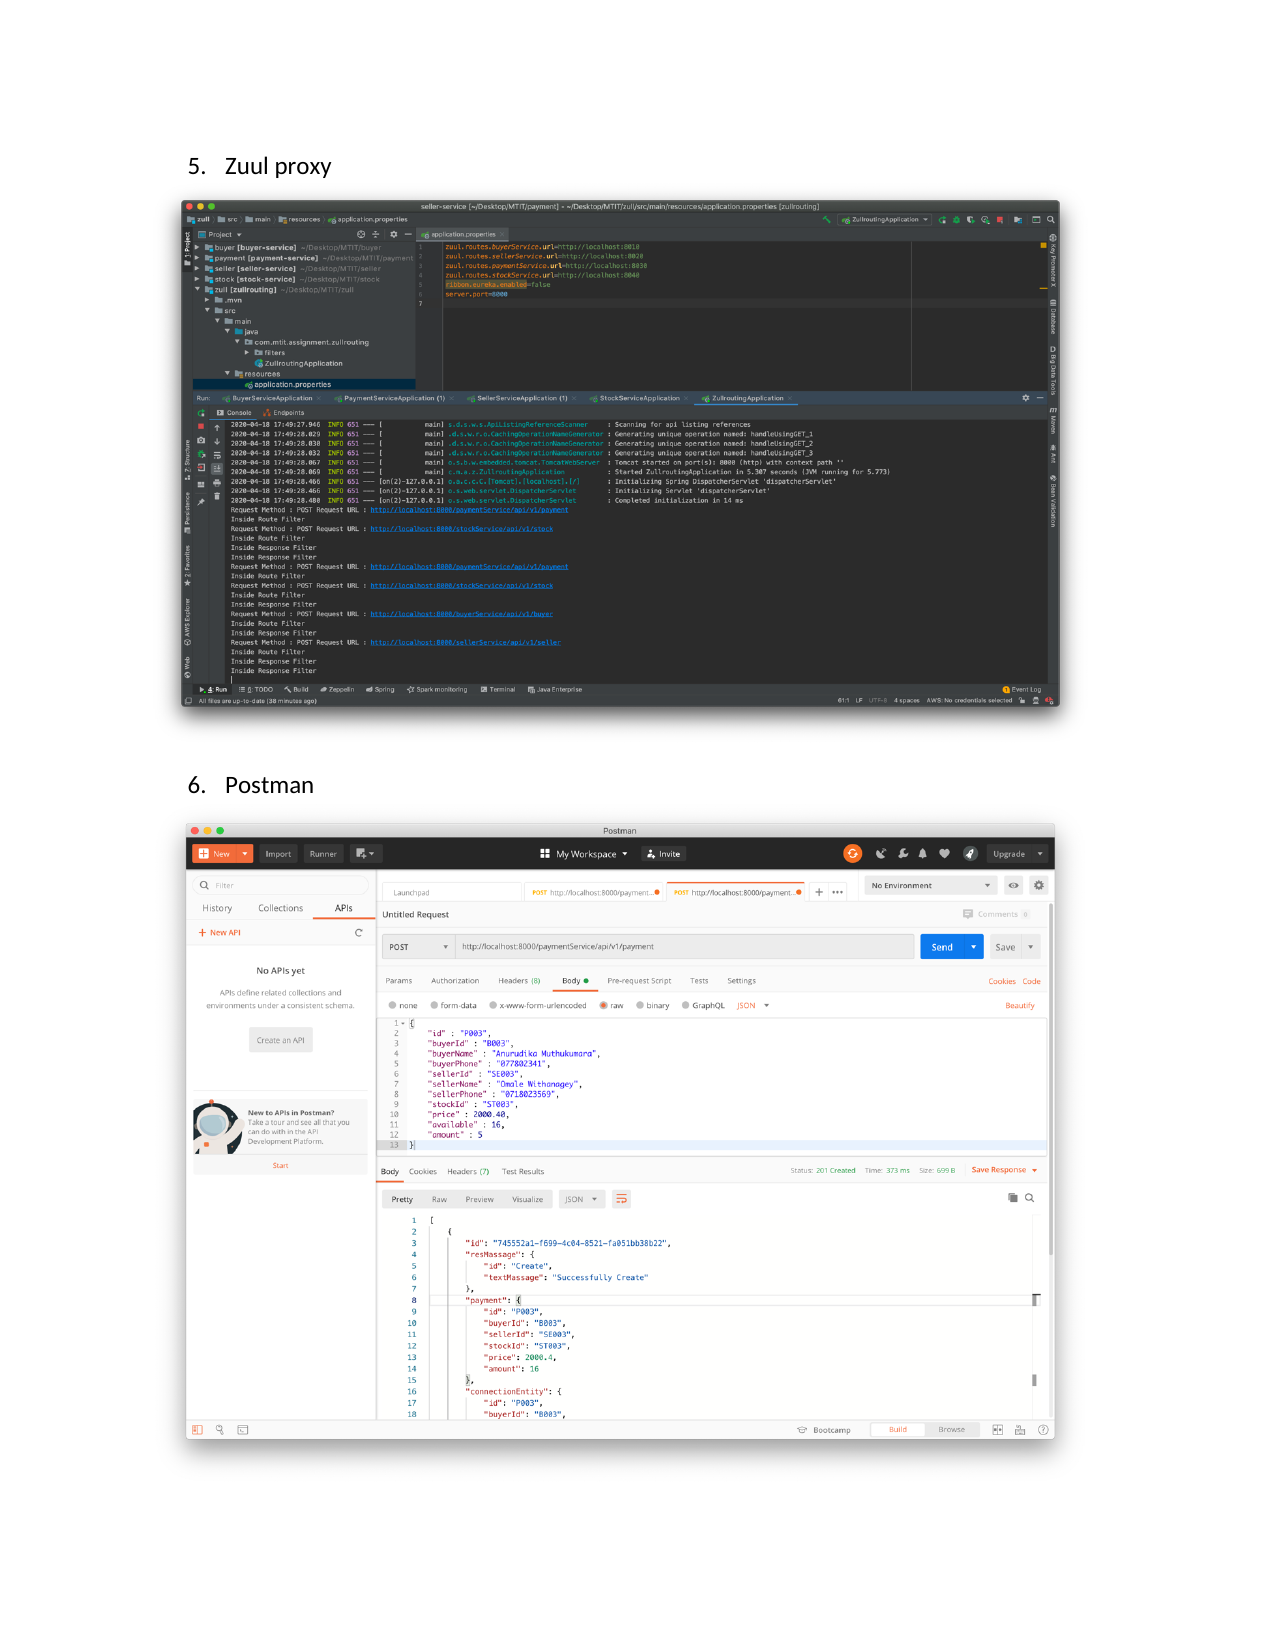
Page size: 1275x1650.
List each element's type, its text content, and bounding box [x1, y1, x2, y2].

picture [150, 180, 1090, 745]
list Zuul proxy [187, 150, 1125, 181]
list Postman [187, 769, 1125, 800]
picture [150, 799, 1090, 1486]
